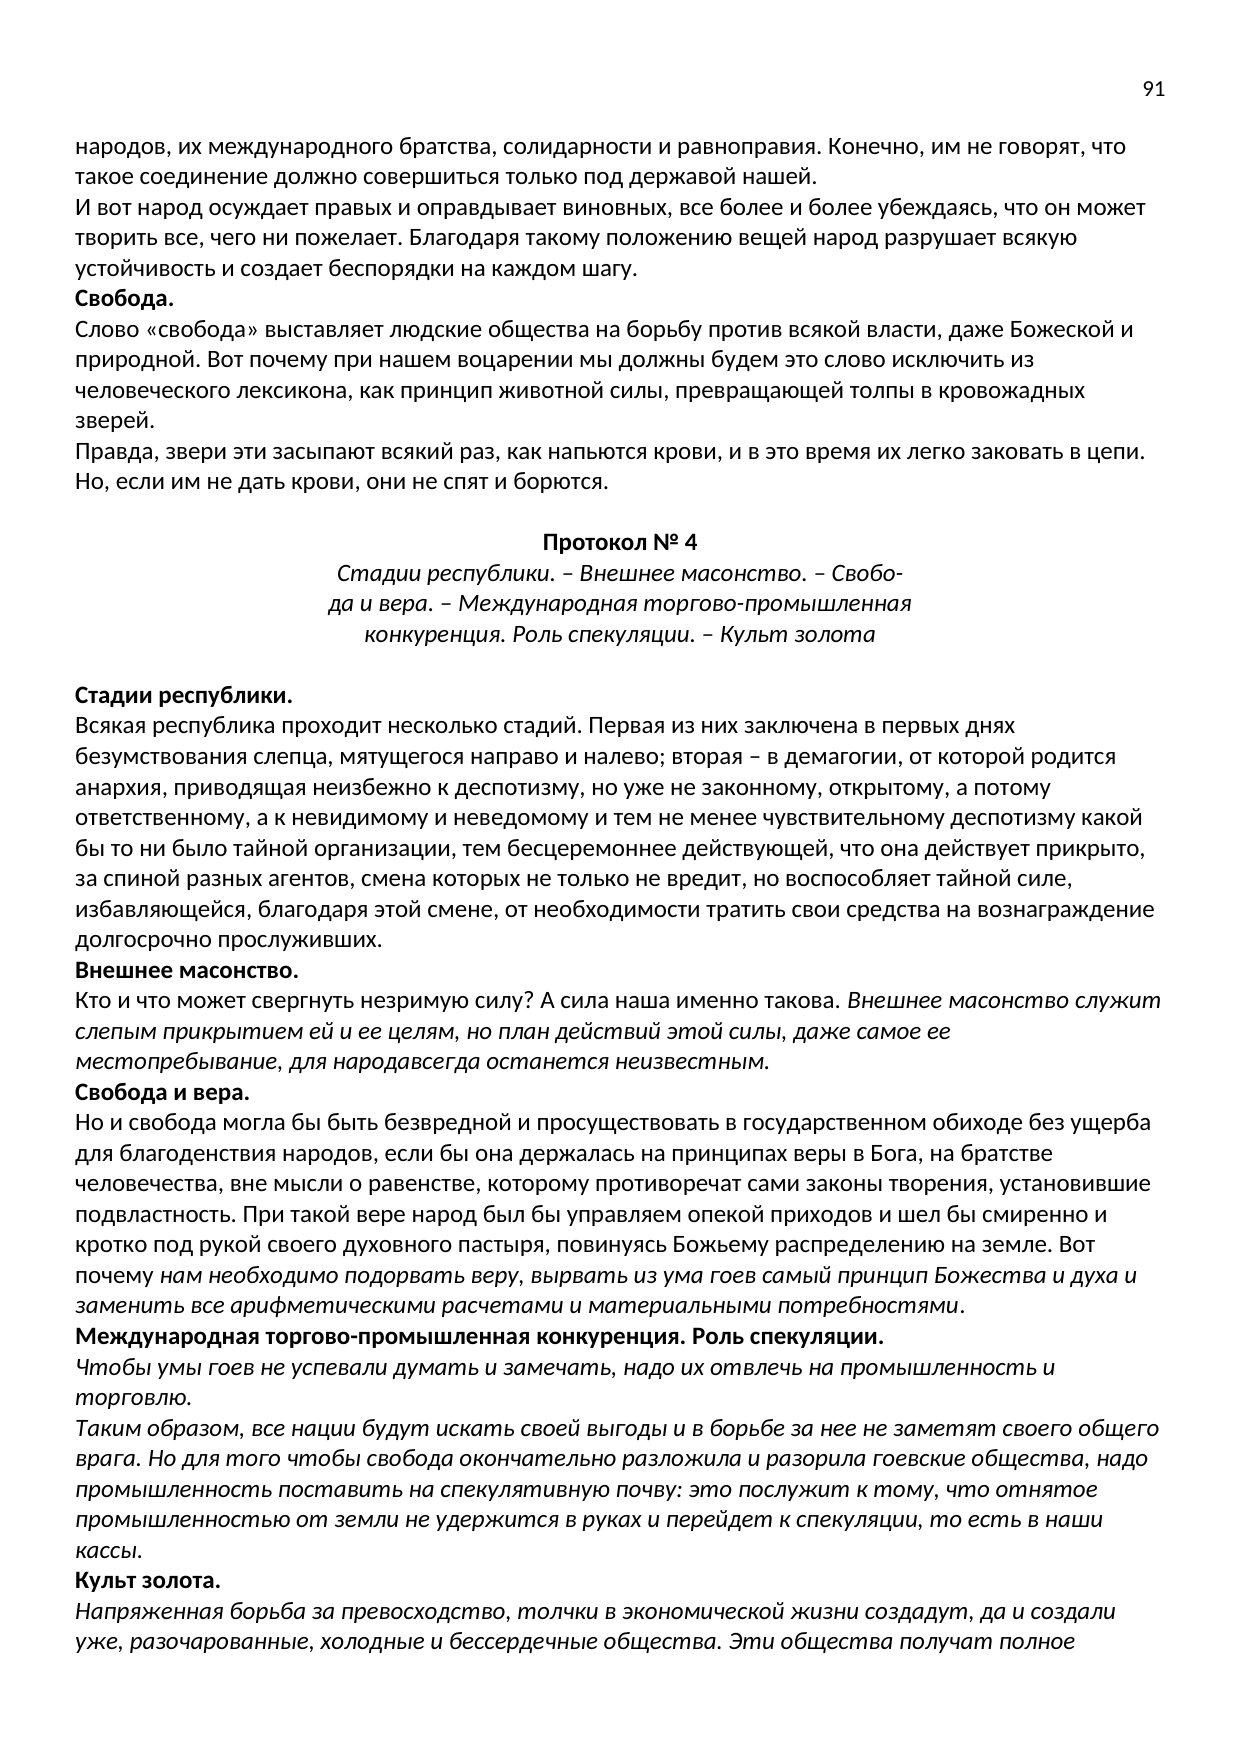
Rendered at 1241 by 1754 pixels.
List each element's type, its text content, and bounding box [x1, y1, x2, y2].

text И вот народ осуждает правых и оправдывает виновных, все более и более убеждаясь, что он может творить все, чего ни пожелает. Благодаря такому положению вещей народ разрушает всякую устойчивость и создает беспорядки на каждом шагу. [75, 191, 1165, 282]
text Культ золота. [75, 1564, 1165, 1595]
text подвластность. При такой вере народ был бы управляем опекой приходов и шел бы смиренно и кротко под рукой своего духовного пастыря, повинуясь Божьему распределению на земле. Вот почему нам необходимо подорвать веру, вырвать из ума гоев самый принцип Божества и духа и заменить все арифметическими расчетами и материальными потребностями. [75, 1198, 1165, 1320]
text Всякая республика проходит несколько стадий. Первая из них заключена в первых днях безумствования слепца, мятущегося направо и налево; вторая – в демагогии, от которой родится анархия, приводящая неизбежно к деспотизму, но уже не законному, открытому, а потому ответственному, а к невидимому и неведомому и тем не менее чувствительному деспотизму какой бы то ни было тайной организации, тем бесцеремоннее действующей, что она действует прикрыто, за спиной разных агентов, смена которых не только не вредит, но воспособляет тайной силе, избавляющейся, благодаря этой смене, от необходимости тратить свои средства на вознаграждение [75, 710, 1165, 923]
text долгосрочно прослуживших. [75, 923, 1165, 954]
text Стадии республики. – Внешнее масонство. – Свобо- [75, 557, 1165, 588]
text Внешнее масонство. [75, 954, 1165, 984]
text Международная торгово-промышленная конкуренция. Роль спекуляции. [75, 1320, 1165, 1351]
text Но и свобода могла бы быть безвредной и просуществовать в государственном обиходе без ущерба для благоденствия народов, если бы она держалась на принципах веры в Бога, на братстве человечества, вне мысли о равенстве, которому противоречат сами законы творения, установившие [75, 1106, 1165, 1198]
text Слово «свобода» выставляет людские общества на борьбу против всякой власти, даже Божеской и природной. Вот почему при нашем воцарении мы должны будем это слово исключить из человеческого лексикона, как принцип животной силы, превращающей толпы в кровожадных зверей. [75, 313, 1165, 435]
text Протокол № 4 [75, 527, 1165, 557]
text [75, 130, 1165, 191]
text Таким образом, все нации будут искать своей выгоды и в борьбе за нее не заметят своего общего врага. Но для того чтобы свобода окончательно разложила и разорила гоевские общества, надо промышленность поставить на спекулятивную почву: это послужит к тому, что отнятое промышленностью от земли не удержится в руках и перейдет к спекуляции, то есть в наши кассы. [75, 1412, 1165, 1564]
text Кто и что может свергнуть незримую силу? А сила наша именно такова. Внешнее масонство служит слепым прикрытием ей и ее целям, но план действий этой силы, даже самое ее местопребывание, для народавсегда останется неизвестным. [75, 984, 1165, 1076]
text Свобода и вера. [75, 1076, 1165, 1106]
text Стадии республики. [75, 679, 1165, 710]
text Правда, звери эти засыпают всякий раз, как напьются крови, и в это время их легко заковать в цепи. Но, если им не дать крови, они не спят и борются. [75, 435, 1165, 496]
text Чтобы умы гоев не успевали думать и замечать, надо их отвлечь на промышленность и торговлю. [75, 1351, 1165, 1412]
text Свобода. [75, 282, 1165, 313]
text конкуренция. Роль спекуляции. – Культ золота [75, 618, 1165, 649]
text да и вера. – Международная торгово-промышленная [75, 588, 1165, 618]
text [75, 1595, 1165, 1656]
